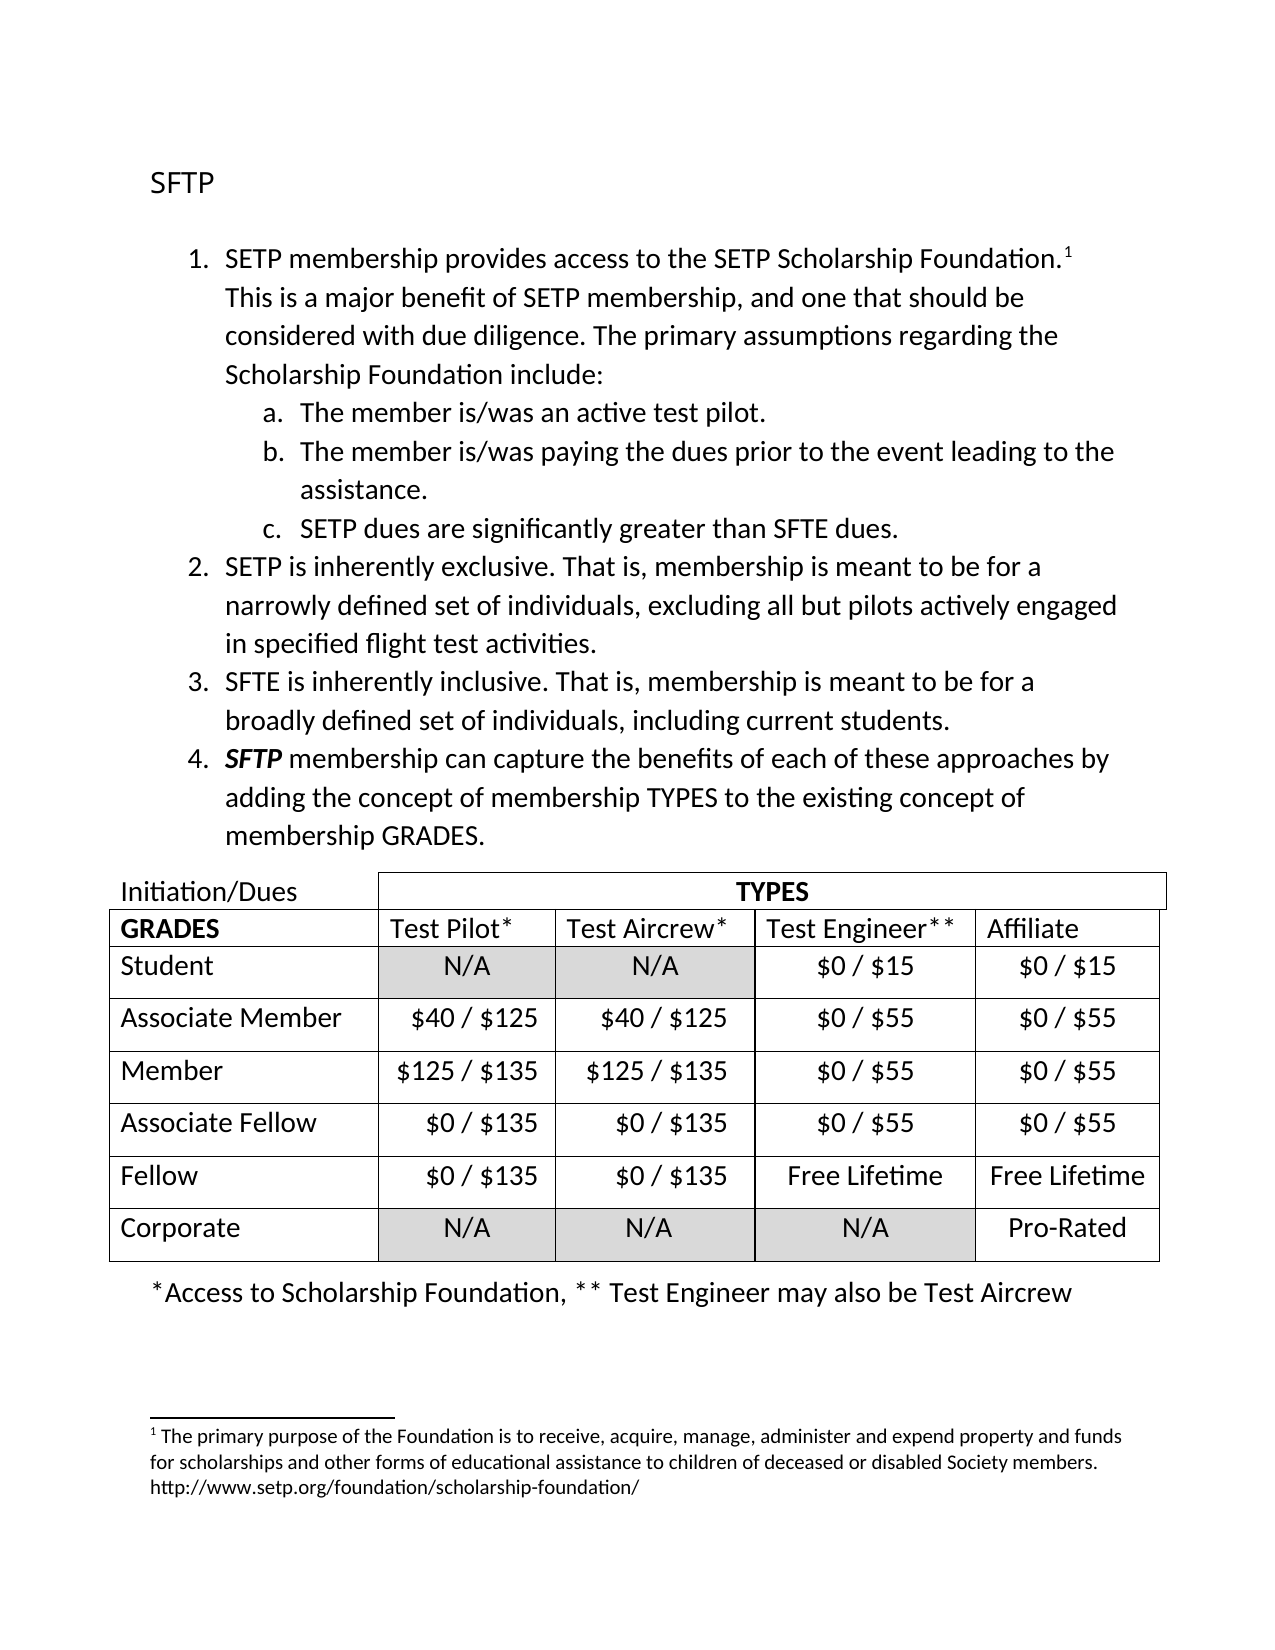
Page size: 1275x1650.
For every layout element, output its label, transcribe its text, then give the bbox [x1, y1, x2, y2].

table_cell Associate Member [110, 999, 378, 1051]
table_cell Affiliate [976, 910, 1159, 946]
table_cell $0 / $55 [756, 999, 975, 1051]
table_cell $125 / $135 [556, 1052, 754, 1103]
table_cell Test Engineer** [756, 910, 975, 946]
table_cell GRADES [110, 910, 378, 946]
list The member is/was an active test pilot. [262, 394, 1125, 430]
list SFTP membership can capture the benefits of each of these approaches by adding the concept of membership TYPES to the existing concept of membership GRADES. [187, 740, 1125, 853]
table_header Initiation/Dues [110, 873, 378, 909]
subtitle SFTP [150, 162, 1125, 202]
table_cell N/A [556, 1209, 754, 1261]
table_cell $0 / $55 [756, 1052, 975, 1103]
table_cell Student [110, 947, 378, 998]
table_cell N/A [379, 1209, 555, 1261]
table_header TYPES [379, 873, 1166, 909]
table_cell $0 / $135 [556, 1157, 754, 1208]
table_cell Free Lifetime [976, 1157, 1159, 1208]
table_cell $0 / $135 [379, 1104, 555, 1156]
list SFTE is inherently inclusive. That is, membership is meant to be for a broadly defined set of individuals, including current students. [187, 663, 1125, 737]
table_cell N/A [379, 947, 555, 998]
table_cell $40 / $125 [379, 999, 555, 1051]
list The member is/was paying the dues prior to the event leading to the assistance. [262, 433, 1125, 507]
table_cell $0 / $55 [976, 1104, 1159, 1156]
table_cell $125 / $135 [379, 1052, 555, 1103]
table_cell Fellow [110, 1157, 378, 1208]
table_cell $0 / $15 [976, 947, 1159, 998]
list SETP membership provides access to the SETP Scholarship Foundation. This is a major benefit of SETP membership, and one that should be considered with due diligence. The primary assumptions regarding the Scholarship Foundation include: [187, 241, 1125, 392]
table_cell $0 / $55 [976, 999, 1159, 1051]
table_cell Free Lifetime [756, 1157, 975, 1208]
table_cell Corporate [110, 1209, 378, 1261]
table_cell $0 / $135 [379, 1157, 555, 1208]
table_cell $0 / $15 [756, 947, 975, 998]
table_cell Test Pilot* [379, 910, 555, 946]
table_cell Pro-Rated [976, 1209, 1159, 1261]
list SETP is inherently exclusive. That is, membership is meant to be for a narrowly defined set of individuals, excluding all but pilots actively engaged in specified flight test activities. [187, 548, 1125, 661]
table_cell Member [110, 1052, 378, 1103]
list SETP dues are significantly greater than SFTE dues. [262, 510, 1125, 545]
table_cell Associate Fellow [110, 1104, 378, 1156]
text *Access to Scholarship Foundation, ** Test Engineer may also be Test Aircrew [150, 1274, 1125, 1310]
table_cell $0 / $55 [756, 1104, 975, 1156]
table_cell Test Aircrew* [556, 910, 754, 946]
table_cell $0 / $55 [976, 1052, 1159, 1103]
table_cell $0 / $135 [556, 1104, 754, 1156]
table_cell N/A [756, 1209, 975, 1261]
table_cell N/A [556, 947, 754, 998]
table_cell $40 / $125 [556, 999, 754, 1051]
